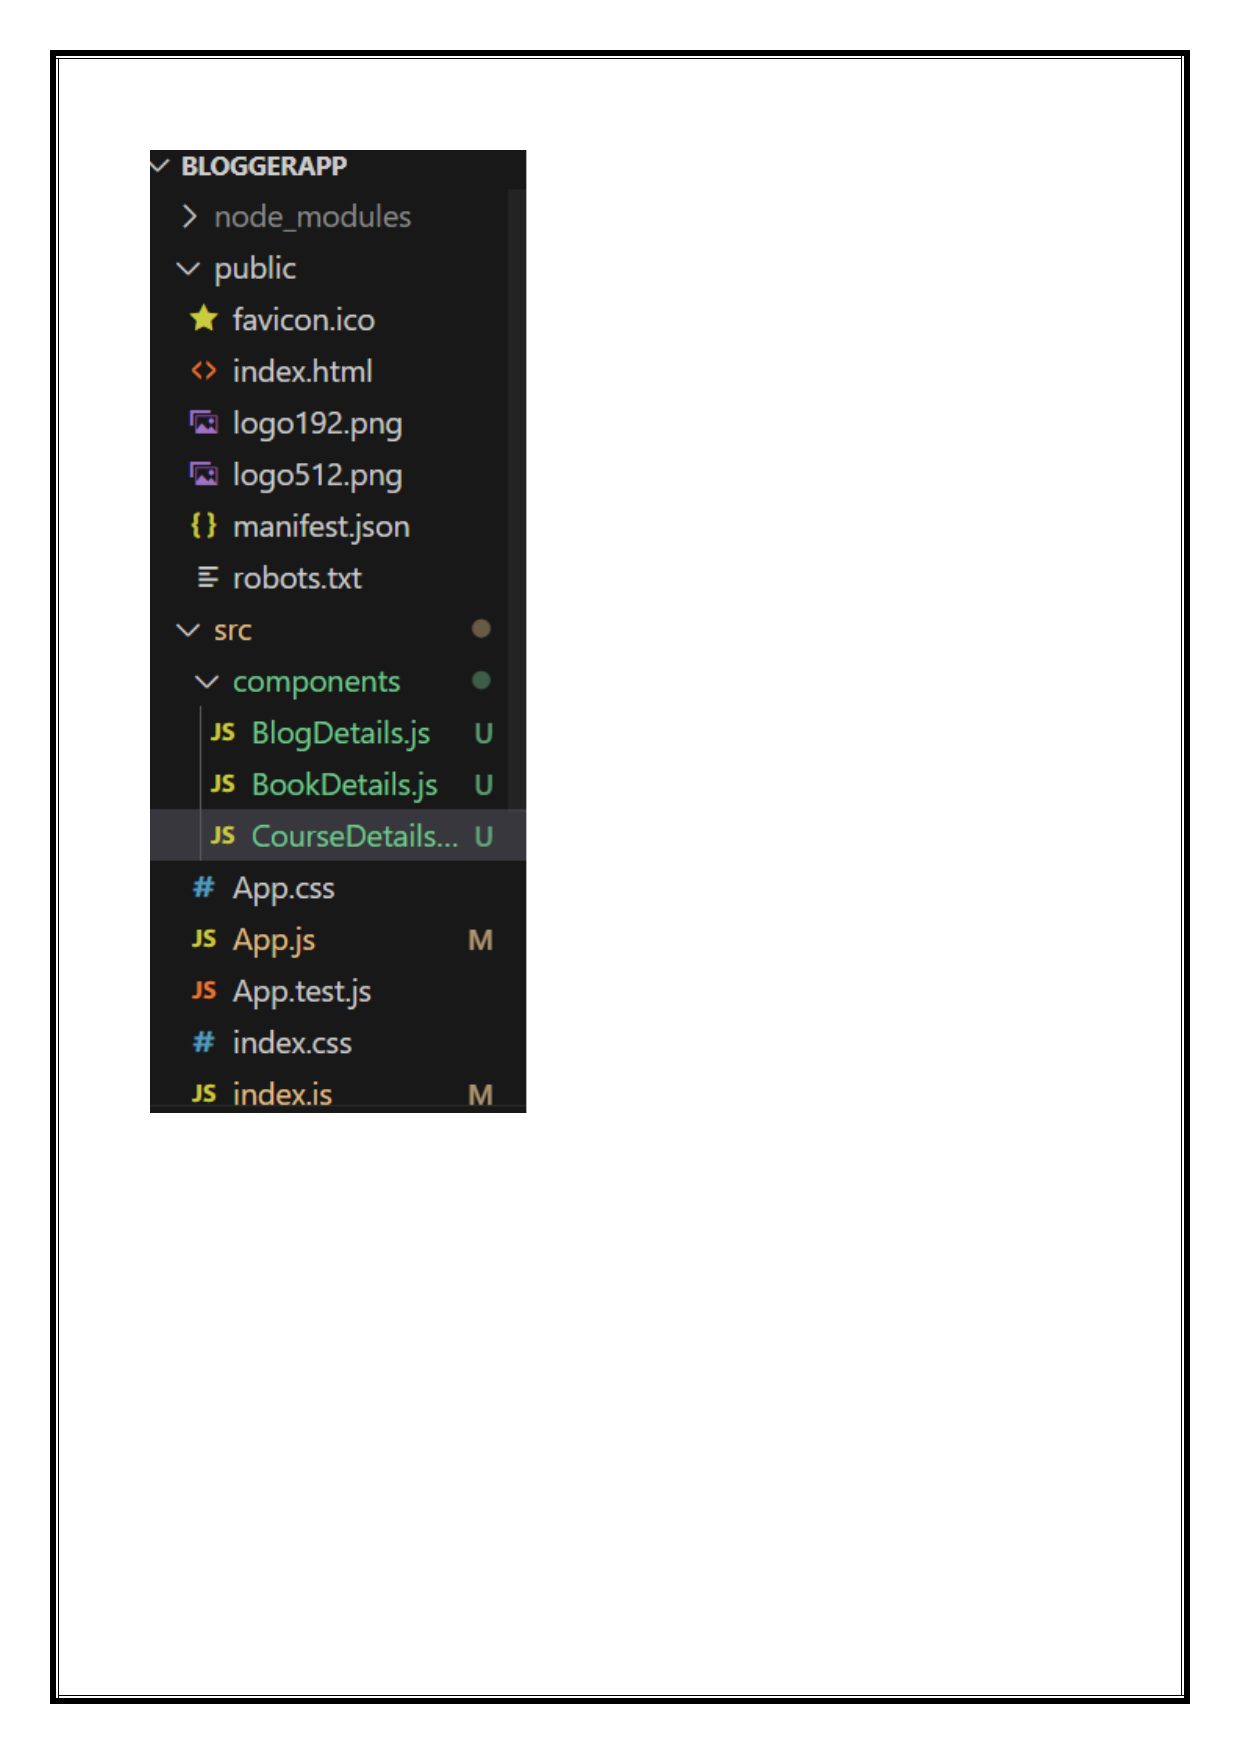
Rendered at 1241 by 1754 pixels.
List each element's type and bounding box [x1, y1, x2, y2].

picture [150, 150, 527, 1113]
